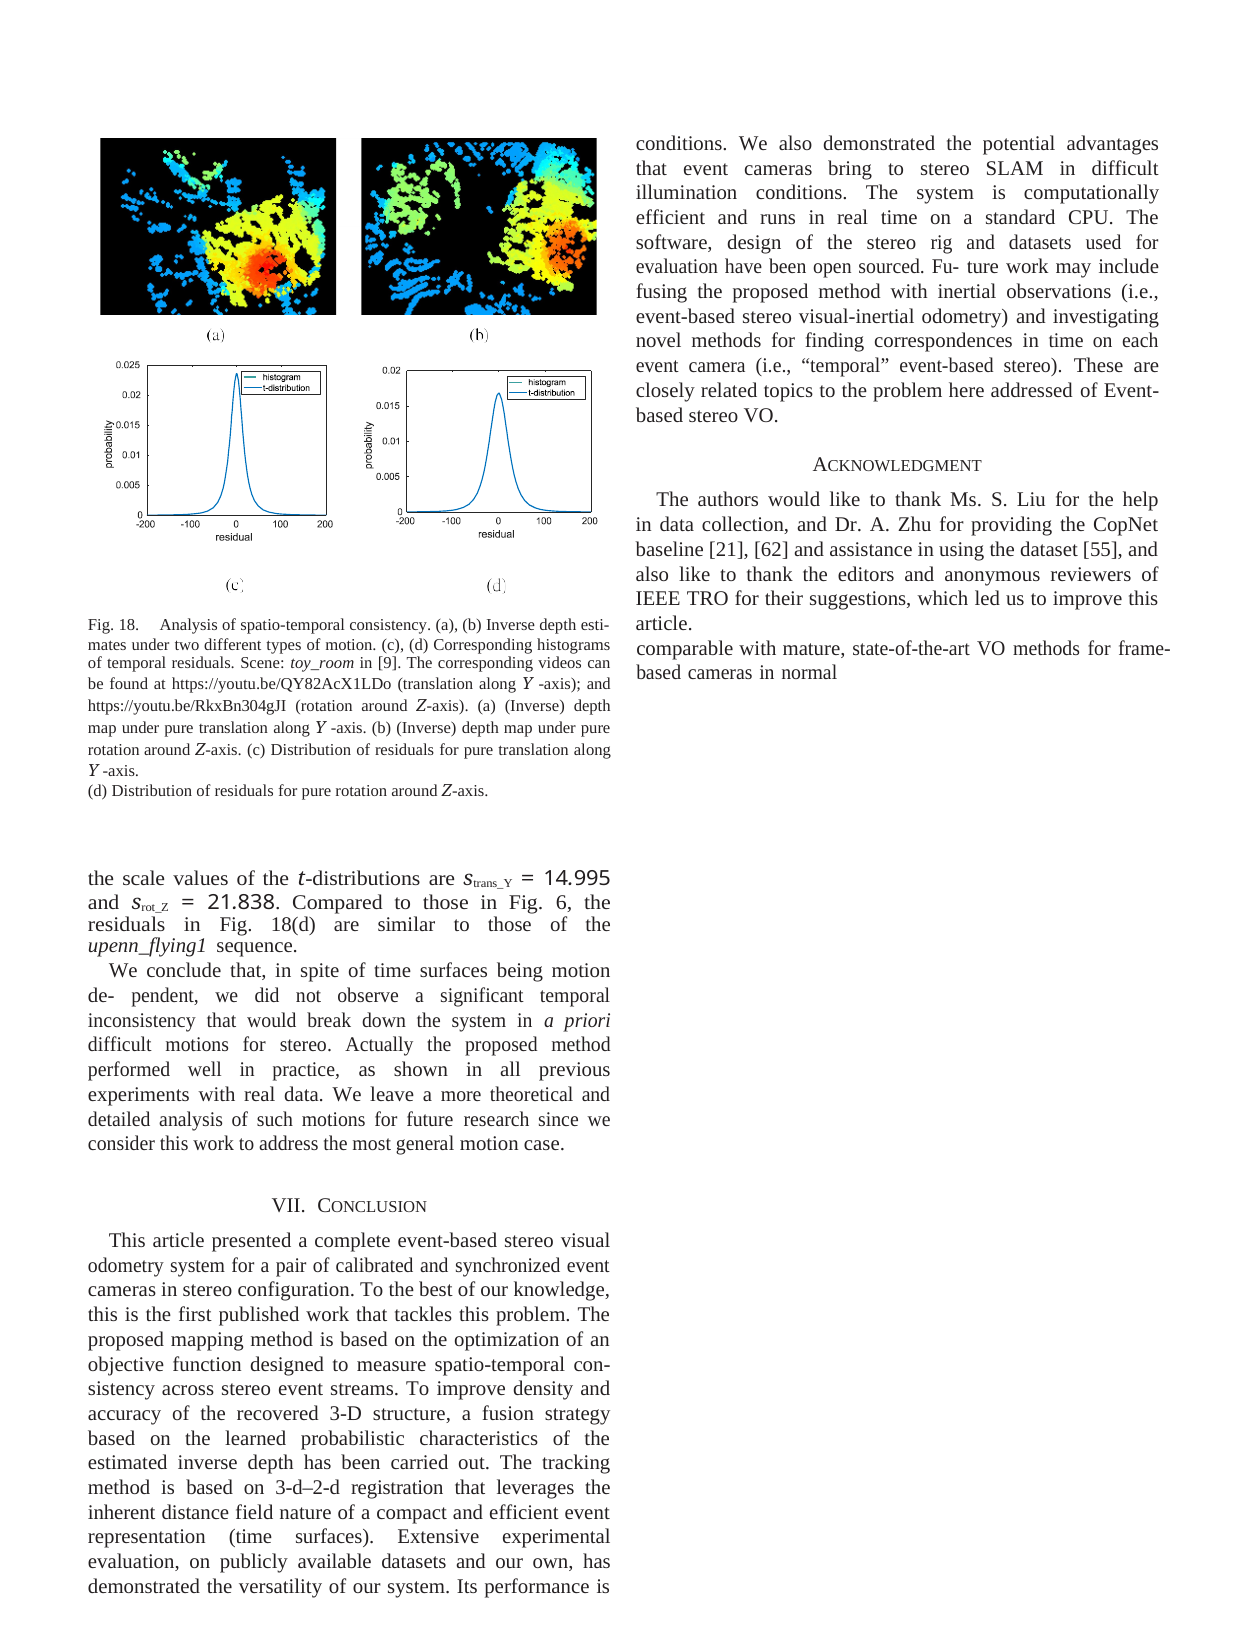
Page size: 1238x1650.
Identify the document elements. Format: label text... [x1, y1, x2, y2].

picture [277, 291, 286, 296]
picture [470, 328, 488, 343]
text This article presented a complete event-based stereo visual odometry system for a pair of calibrated and synchronized event cameras in stereo configuration. To the best of our knowledge, this is the first published work that tackles this problem. The proposed mapping method is based on the optimization of an objective function designed to measure spatio-temporal con- sistency across stereo event streams. To improve density and accuracy of the recovered 3-D structure, a fusion strategy based on the learned probabilistic characteristics of the estimated inverse depth has been carried out. The tracking method is based on 3-d–2-d registration that leverages the inherent distance field nature of a compact and efficient event representation (time surfaces). Extensive experimental evaluation, on publicly available datasets and our own, has demonstrated the versatility of our system. Its performance is comparable with mature, state-of-the-art VO methods for frame-based cameras in normal [88, 1228, 611, 1598]
text (d) Distribution of residuals for pure rotation around Z-axis. [88, 782, 611, 801]
picture [207, 328, 224, 343]
text mates under two different types of motion. (c), (d) Corresponding histograms of temporal residuals. Scene: toy_room in [9]. The corresponding videos can be found at https://youtu.be/QY82AcX1LDo (translation along Y -axis); and https://youtu.be/RkxBn304gJI (rotation around Z-axis). (a) (Inverse) depth map under pure translation along Y -axis. (b) (Inverse) depth map under pure rotation around Z-axis. (c) Distribution of residuals for pure translation along Y -axis. [88, 636, 611, 782]
text ACKNOWLEDGMENT [623, 452, 1171, 476]
text We conclude that, in spite of time surfaces being motion de- pendent, we did not observe a significant temporal inconsistency that would break down the system in a priori difficult motions for stereo. Actually the proposed method performed well in practice, as shown in all previous experiments with real data. We leave a more theoretical and detailed analysis of such motions for future research since we consider this work to address the most general motion case. [88, 958, 611, 1155]
picture [226, 578, 243, 593]
text conditions. We also demonstrated the potential advantages that event cameras bring to stereo SLAM in difficult illumination conditions. The system is computationally efficient and runs in real time on a standard CPU. The software, design of the stereo rig and datasets used for evaluation have been open sourced. Fu- ture work may include fusing the proposed method with inertial observations (i.e., event-based stereo visual-inertial odometry) and investigating novel methods for finding correspondences in time on each event camera (i.e., “temporal” event-based stereo). These are closely related topics to the problem here addressed of Event-based stereo VO. [636, 131, 1159, 427]
picture [100, 138, 597, 315]
text The authors would like to thank Ms. S. Liu for the help in data collection, and Dr. A. Zhu for providing the CopNet baseline [21], [62] and assistance in using the dataset [55], and also like to thank the editors and anonymous reviewers of IEEE TRO for their suggestions, which led us to improve this article. [635, 487, 1159, 635]
text the scale values of the t-distributions are strans_Y = 14.995 and srot_Z = 21.838. Compared to those in Fig. 6, the residuals in Fig. 18(d) are similar to those of the upenn_flying1 sequence. [88, 866, 611, 957]
text Analysis of spatio-temporal consistency. (a), (b) Inverse depth esti- [159, 615, 611, 634]
picture [487, 578, 506, 594]
list CONCLUSION [271, 1193, 611, 1217]
text Fig. 18. [88, 614, 140, 633]
